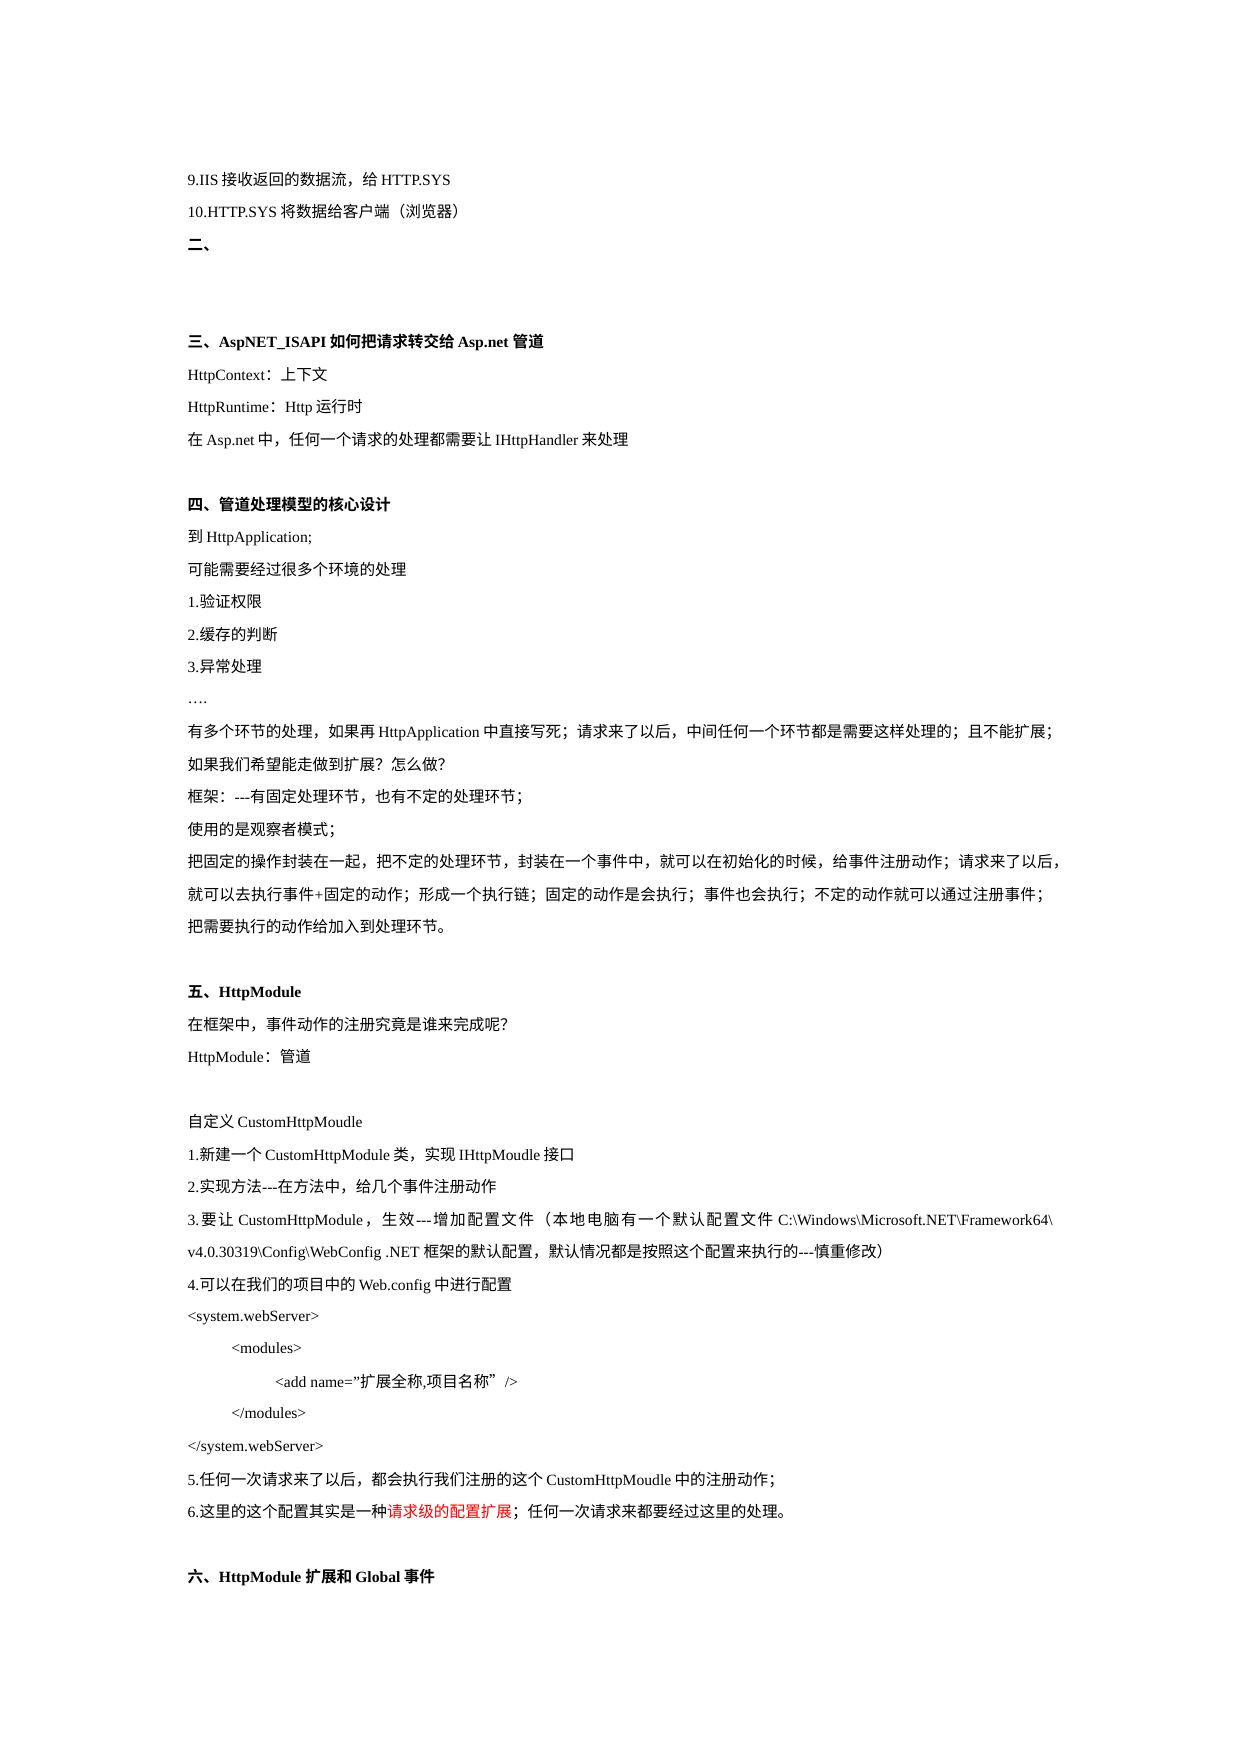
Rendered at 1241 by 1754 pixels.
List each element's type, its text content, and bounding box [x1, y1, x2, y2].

text …. [187, 682, 1053, 714]
text <modules> [187, 1332, 1053, 1364]
text 2.缓存的判断 [187, 617, 1053, 649]
text 3.异常处理 [187, 649, 1053, 682]
text 到HttpApplication; [187, 519, 1053, 552]
text <system.webServer> [187, 1299, 1053, 1332]
text </modules> [187, 1397, 1053, 1429]
text 有多个环节的处理，如果再HttpApplication中直接写死；请求来了以后，中间任何一个环节都是需要这样处理的；且不能扩展； [187, 714, 1053, 747]
text 框架：---有固定处理环节，也有不定的处理环节； [187, 779, 1053, 812]
text 二、 [187, 227, 1053, 259]
text 三、AspNET_ISAPI如何把请求转交给Asp.net 管道 [187, 324, 1053, 357]
text 1.验证权限 [187, 584, 1053, 617]
text HttpRuntime：Http运行时 [187, 389, 1053, 422]
text 把固定的操作封装在一起，把不定的处理环节，封装在一个事件中，就可以在初始化的时候，给事件注册动作；请求来了以后，就可以去执行事件+固定的动作；形成一个执行链；固定的动作是会执行；事件也会执行；不定的动作就可以通过注册事件；把需要执行的动作给加入到处理环节。 [187, 844, 1053, 942]
text </system.webServer> [187, 1429, 1053, 1462]
text 4.可以在我们的项目中的Web.config中进行配置 [187, 1267, 1053, 1299]
text 在Asp.net中，任何一个请求的处理都需要让IHttpHandler来处理 [187, 422, 1053, 454]
text <add name=”扩展全称,项目名称”/> [187, 1364, 1053, 1397]
text 六、HttpModule 扩展和Global事件 [187, 1559, 1053, 1592]
text 3.要让CustomHttpModule，生效---增加配置文件（本地电脑有一个默认配置文件C:\Windows\Microsoft.NET\Framework64\v4.0.30319\Config\WebConfig .NET 框架的默认配置，默认情况都是按照这个配置来执行的---慎重修改） [187, 1202, 1053, 1267]
text 如果我们希望能走做到扩展？怎么做？ [187, 747, 1053, 779]
text 五、HttpModule [187, 974, 1053, 1007]
text HttpContext：上下文 [187, 357, 1053, 389]
text 5.任何一次请求来了以后，都会执行我们注册的这个CustomHttpMoudle中的注册动作； [187, 1462, 1053, 1494]
text 使用的是观察者模式； [187, 812, 1053, 844]
text HttpModule：管道 [187, 1039, 1053, 1072]
text 在框架中，事件动作的注册究竟是谁来完成呢？ [187, 1007, 1053, 1039]
text 10.HTTP.SYS将数据给客户端（浏览器） [187, 194, 1053, 227]
text 9.IIS接收返回的数据流，给HTTP.SYS [187, 162, 1053, 194]
text 1.新建一个CustomHttpModule类，实现IHttpMoudle接口 [187, 1137, 1053, 1169]
text 可能需要经过很多个环境的处理 [187, 552, 1053, 584]
text 自定义CustomHttpMoudle [187, 1104, 1053, 1137]
text 2.实现方法---在方法中，给几个事件注册动作 [187, 1169, 1053, 1202]
text 6.这里的这个配置其实是一种请求级的配置扩展；任何一次请求来都要经过这里的处理。 [187, 1494, 1053, 1527]
text 四、管道处理模型的核心设计 [187, 487, 1053, 519]
